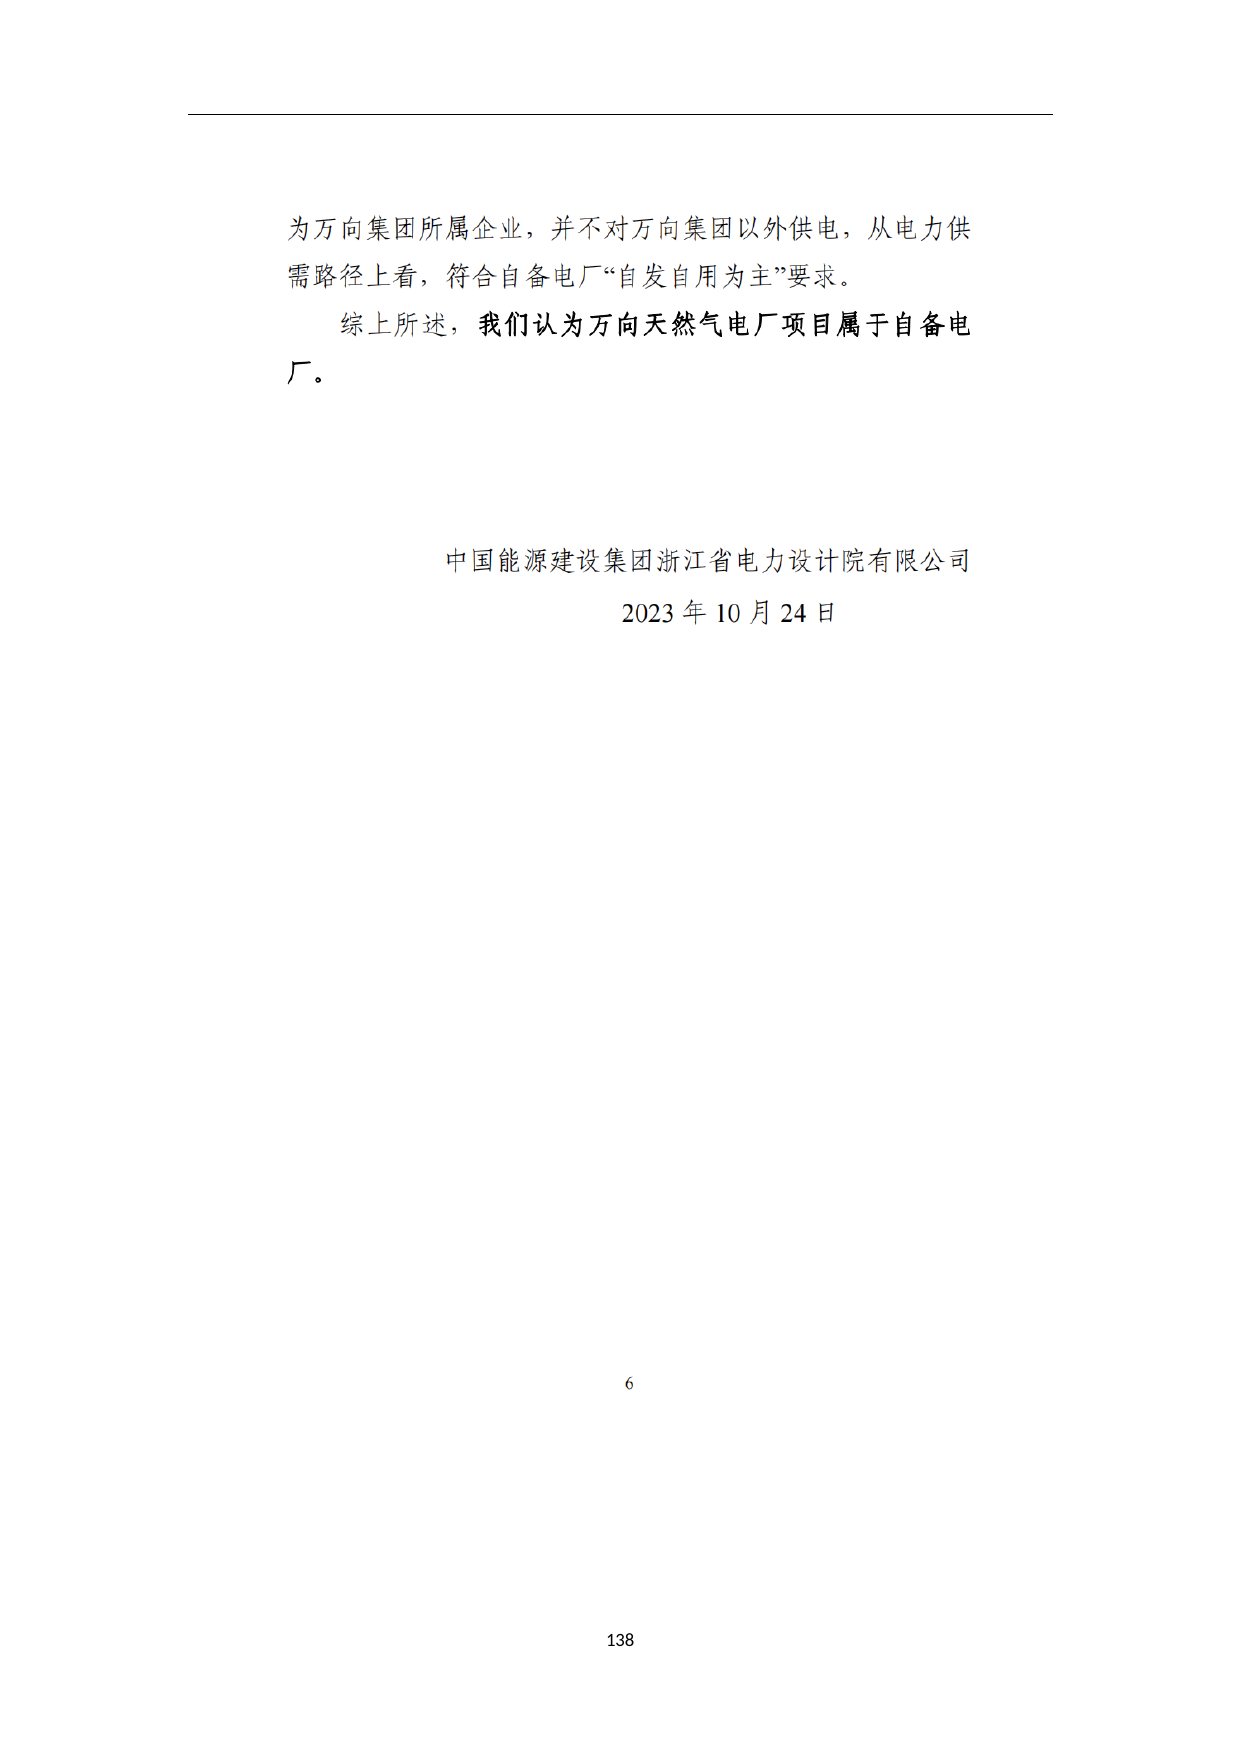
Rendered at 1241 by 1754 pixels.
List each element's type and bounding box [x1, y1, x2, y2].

picture [197, 162, 1064, 1434]
